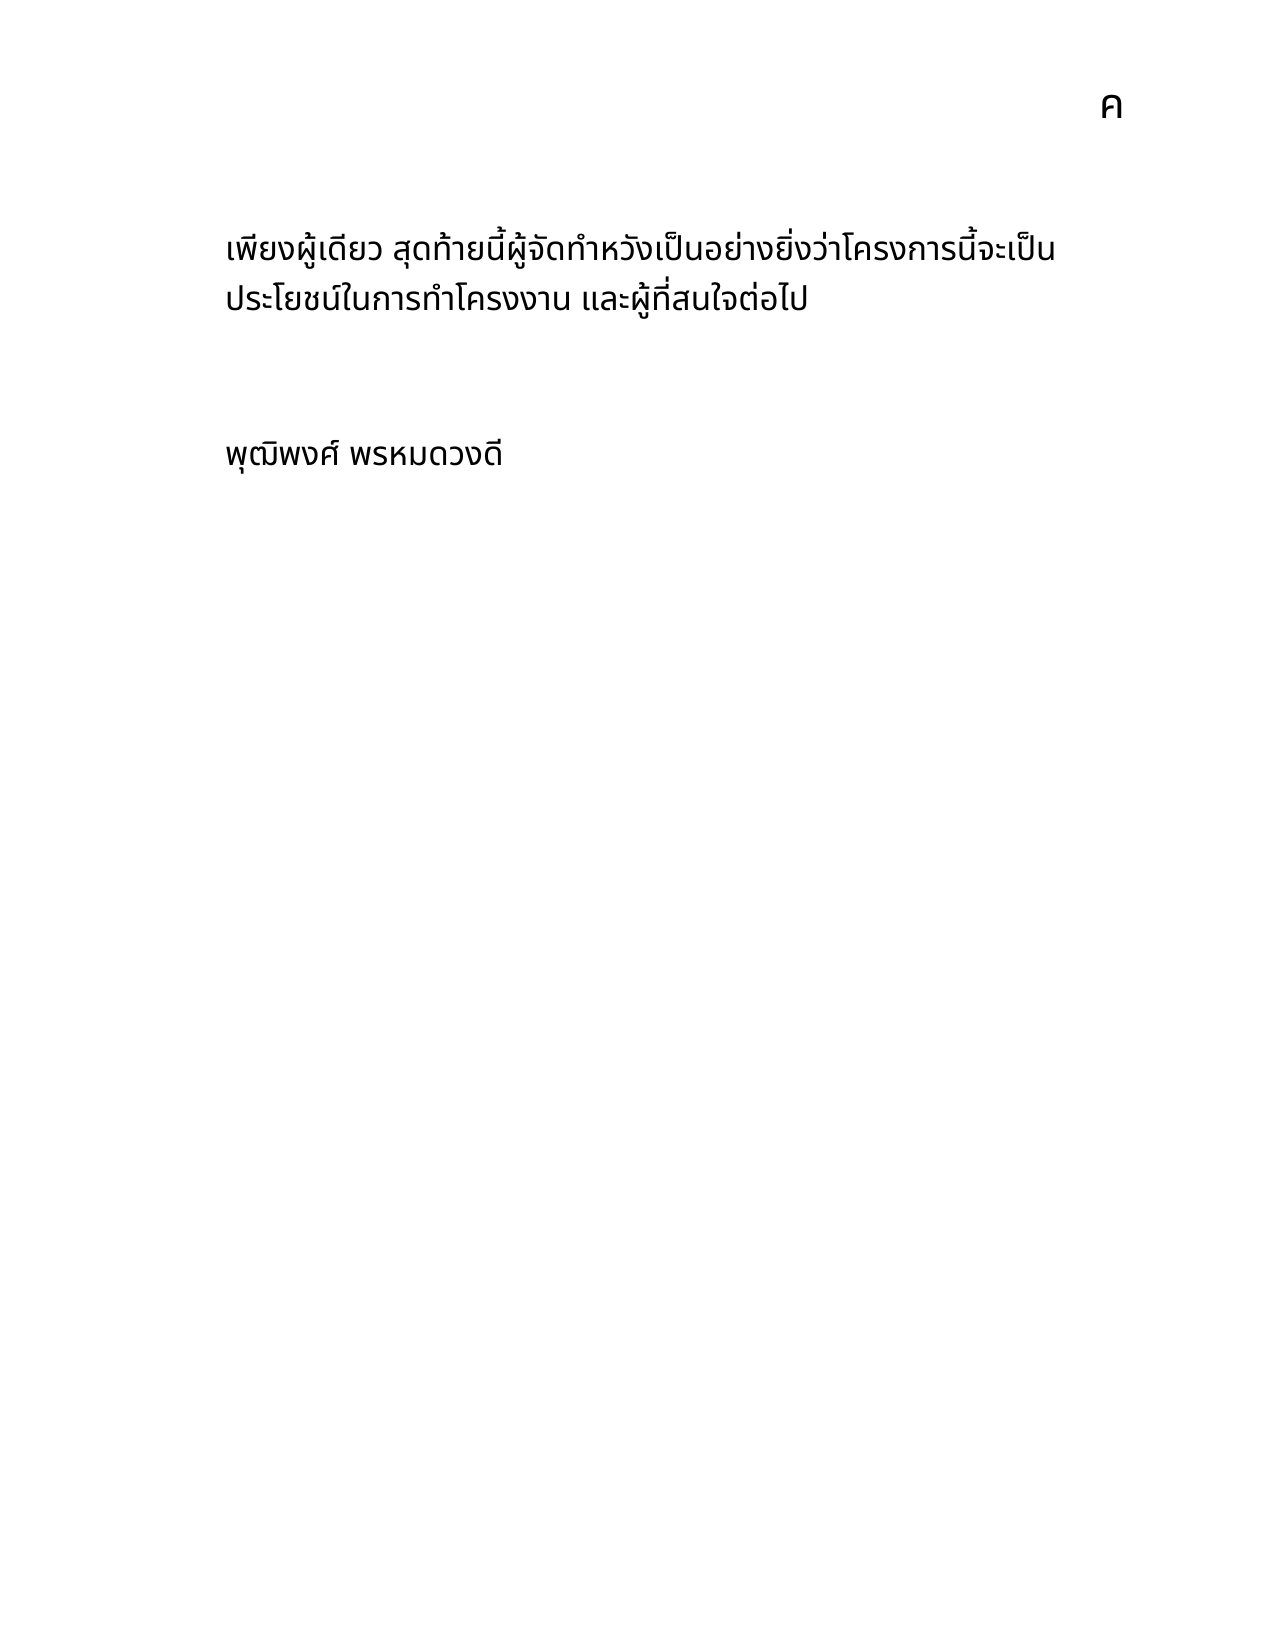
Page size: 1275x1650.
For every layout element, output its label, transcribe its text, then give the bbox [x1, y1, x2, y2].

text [225, 225, 1125, 326]
text พุฒิพงศ์ พรหมดวงดี [225, 429, 1125, 480]
